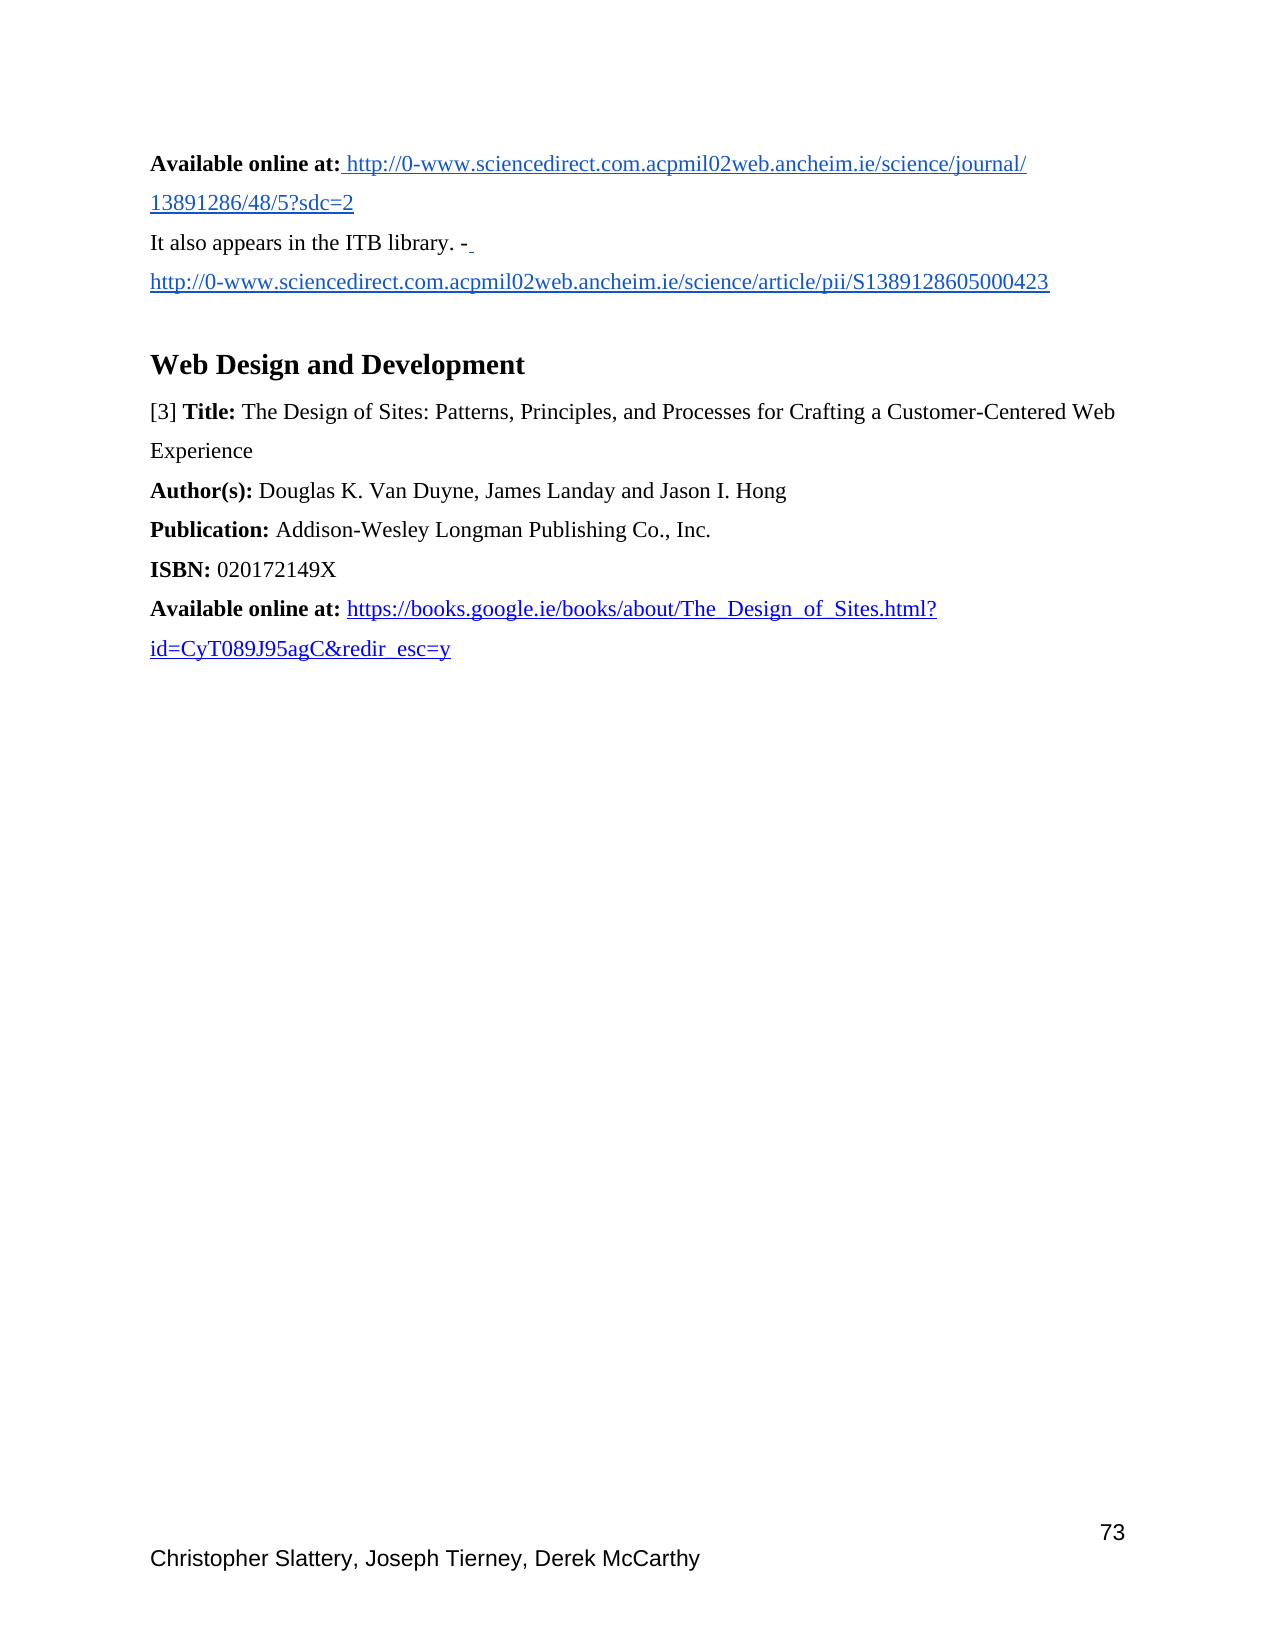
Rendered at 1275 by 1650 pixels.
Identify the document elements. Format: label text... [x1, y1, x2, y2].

text ISBN: 020172149X [150, 556, 1125, 582]
text Available online at: http://0-www.sciencedirect.com.acpmil02web.ancheim.ie/science/journal/13891286/48/5?sdc=2 [150, 150, 1125, 216]
text Author(s): Douglas K. Van Duyne, James Landay and Jason I. Hong [150, 477, 1125, 503]
text It also appears in the ITB library. - http://0-www.sciencedirect.com.acpmil02web.ancheim.ie/science/article/pii/S1389128605000423 [150, 229, 1125, 295]
text [3] Title: The Design of Sites: Patterns, Principles, and Processes for Crafting a Customer-Centered Web Experience [150, 398, 1125, 463]
text Web Design and Development [150, 347, 1125, 381]
text Available online at: https://books.google.ie/books/about/The_Design_of_Sites.html?id=CyT089J95agC&redir_esc=y [150, 595, 1125, 661]
text Publication: Addison-Wesley Longman Publishing Co., Inc. [150, 516, 1125, 542]
